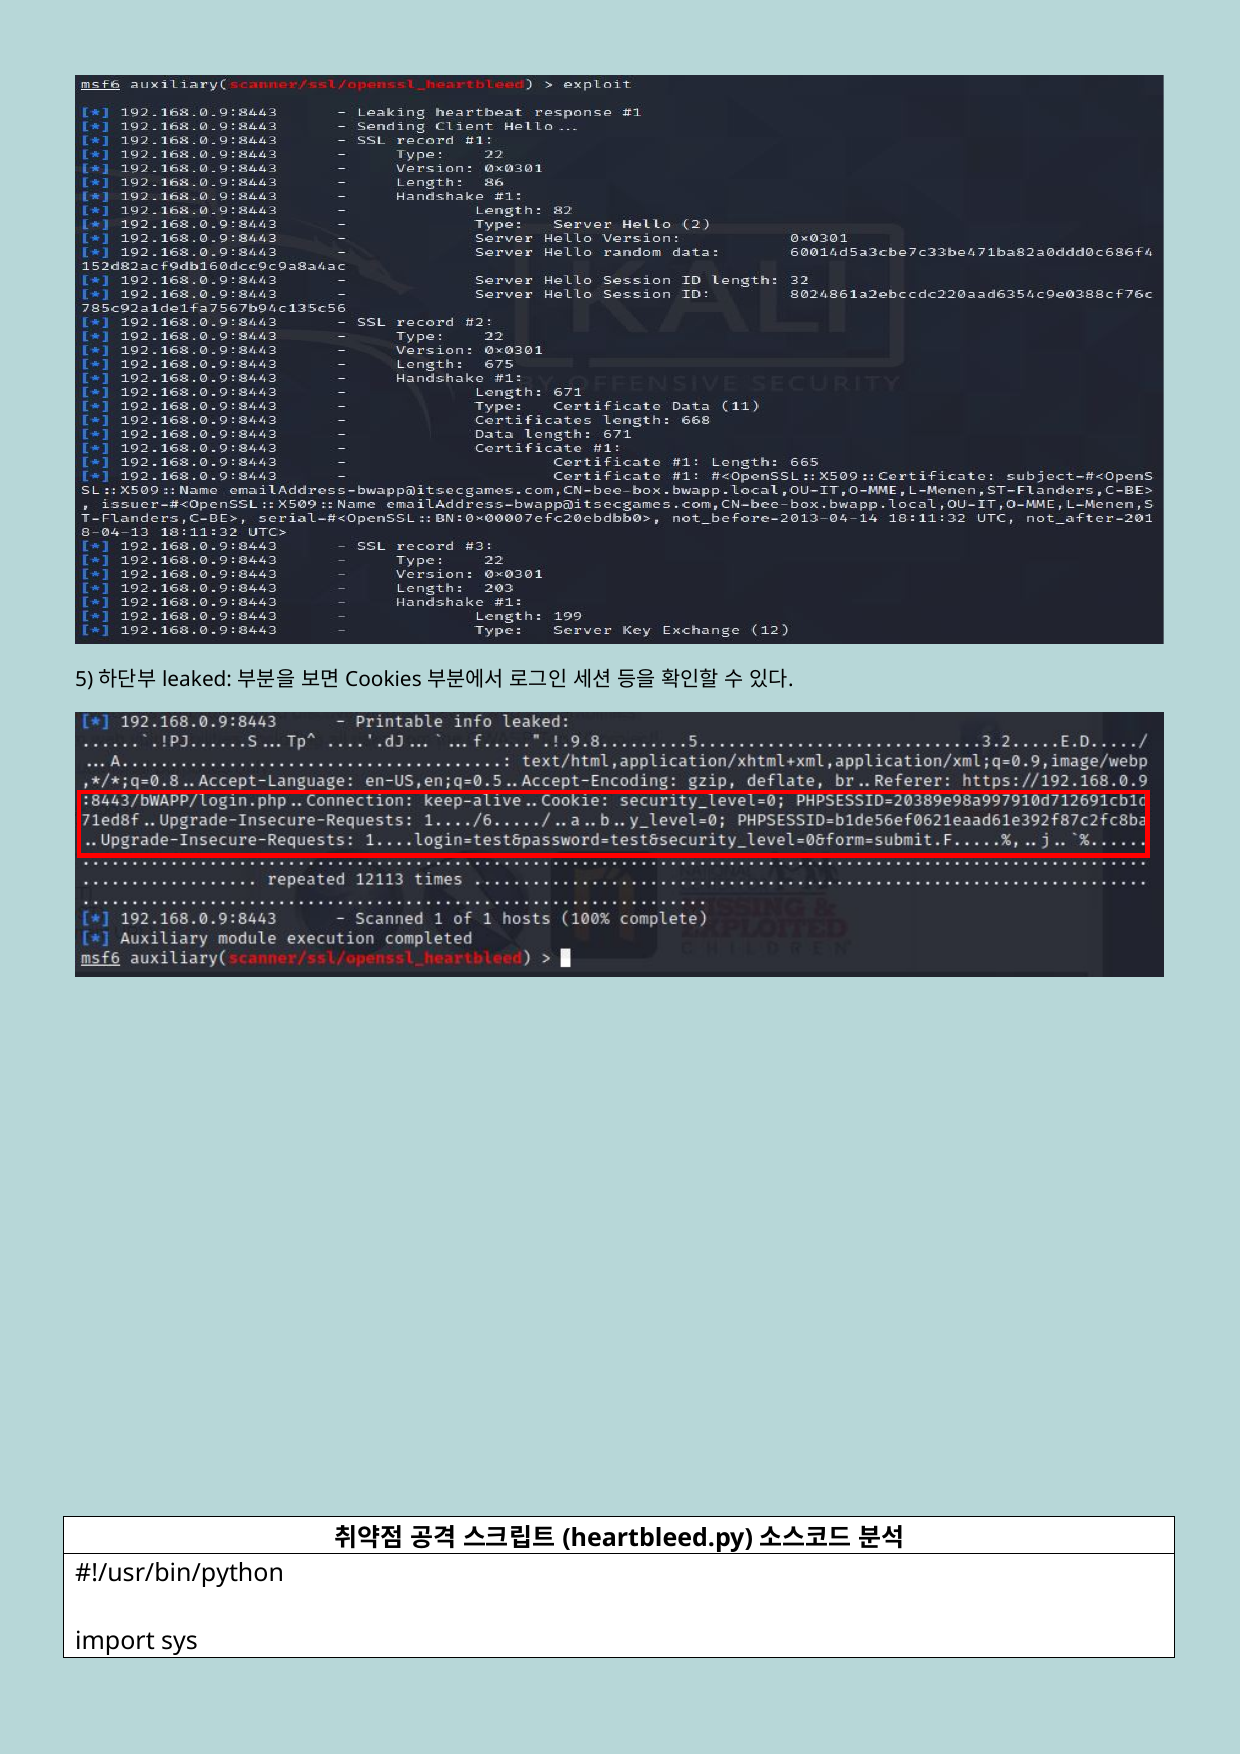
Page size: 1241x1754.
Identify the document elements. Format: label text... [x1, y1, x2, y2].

picture [75, 712, 1164, 977]
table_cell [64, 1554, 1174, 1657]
text 5) 하단부 leaked: 부분을 보면 Cookies 부분에서 로그인 세션 등을 확인할 수 있다. [75, 663, 1165, 693]
picture [75, 75, 1164, 644]
table_header 취약점 공격 스크립트 (heartbleed.py) 소스코드 분석 [64, 1517, 1174, 1553]
